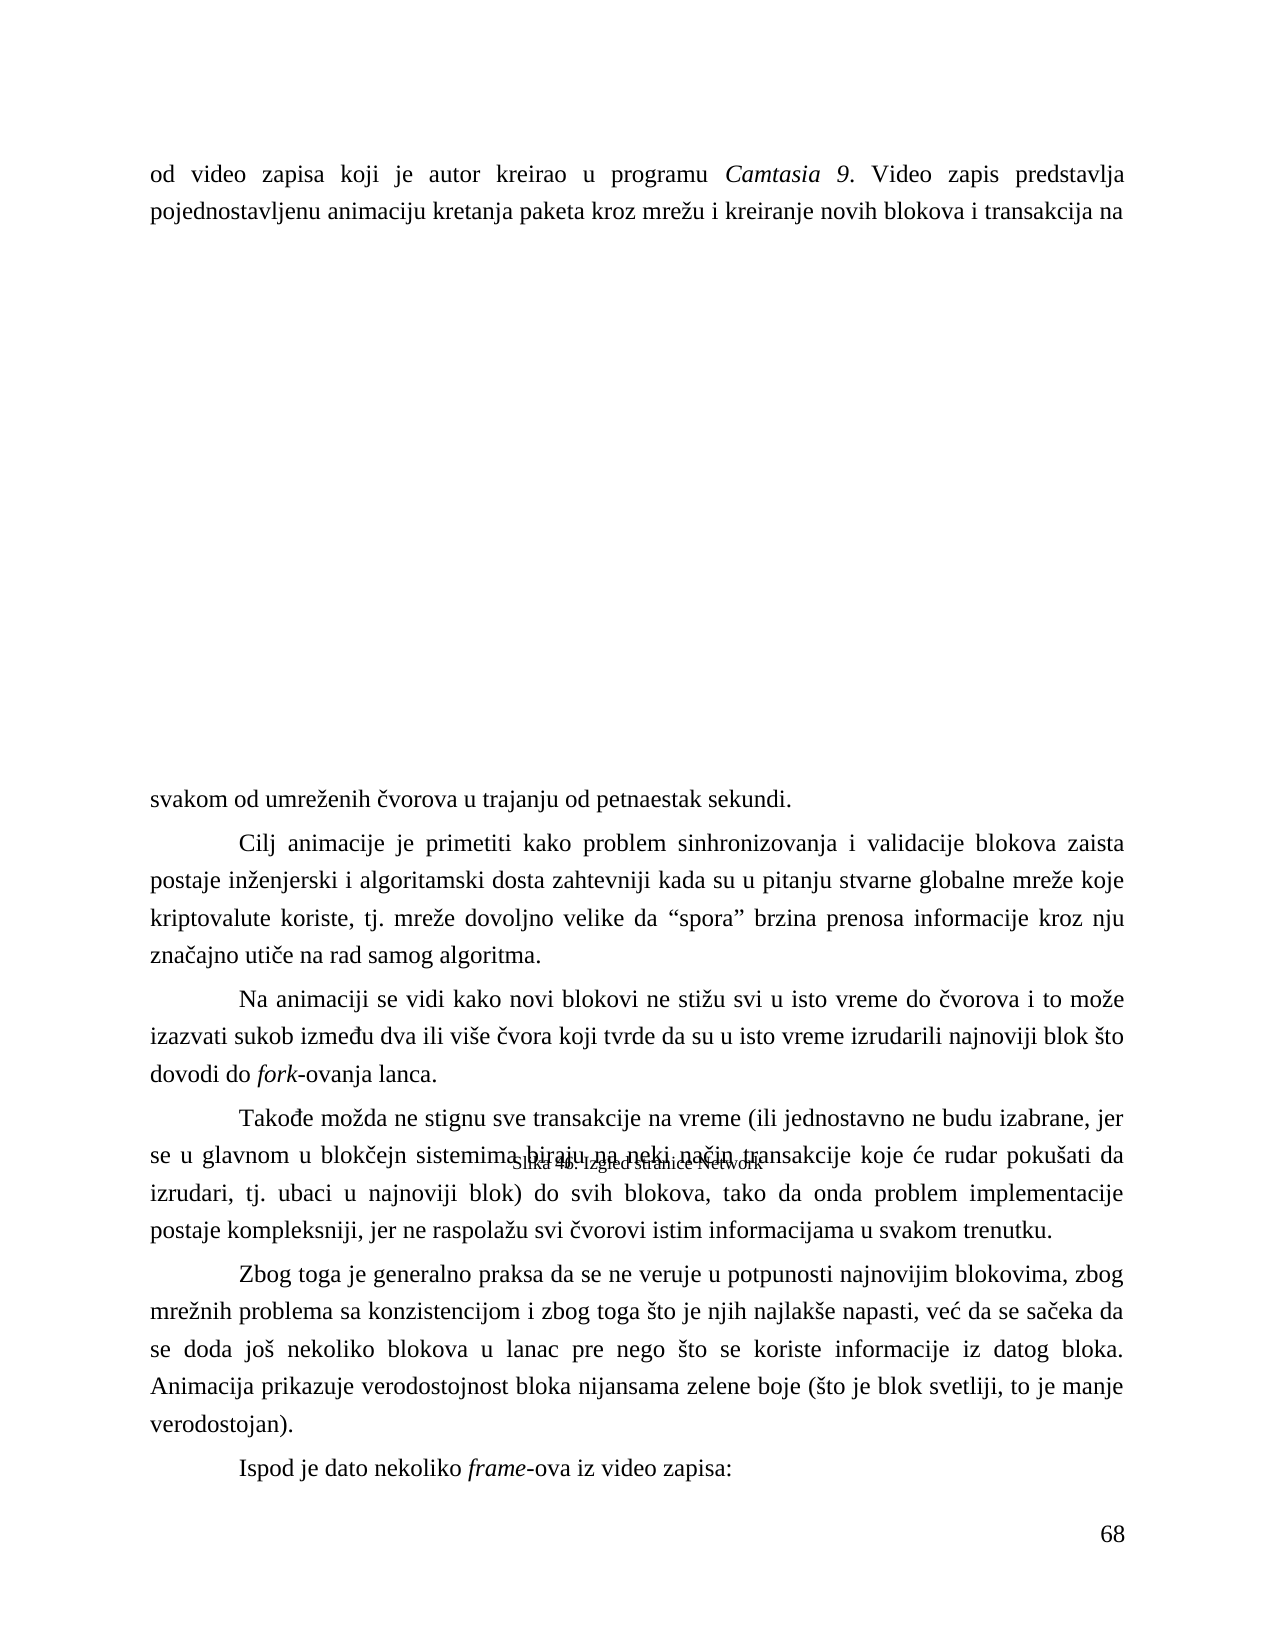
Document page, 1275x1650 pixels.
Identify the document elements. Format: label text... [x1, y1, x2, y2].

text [150, 150, 1125, 813]
text Takođe možda ne stignu sve transakcije na vreme (ili jednostavno ne budu izabrane, jer se u glavnom u blokčejn sistemima biraju na neki način transakcije koje će rudar pokušati da izrudari, tj. ubaci u najnoviji blok) do svih blokova, tako da onda problem implementacije postaje kompleksniji, jer ne raspolažu svi čvorovi istim informacijama u svakom trenutku. [150, 1094, 1125, 1244]
text Ispod je dato nekoliko frame-ova iz video zapisa: [150, 1444, 1125, 1481]
text Zbog toga je generalno praksa da se ne veruje u potpunosti najnovijim blokovima, zbog mrežnih problema sa konzistencijom i zbog toga što je njih najlakše napasti, već da se sačeka da se doda još nekoliko blokova u lanac pre nego što se koriste informacije iz datog bloka. Animacija prikazuje verodostojnost bloka nijansama zelene boje (što je blok svetliji, to je manje verodostojan). [150, 1250, 1125, 1438]
text Na animaciji se vidi kako novi blokovi ne stižu svi u isto vreme do čvorova i to može izazvati sukob između dva ili više čvora koji tvrde da su u isto vreme izrudarili najnoviji blok što dovodi do fork-ovanja lanca. [150, 975, 1125, 1088]
text Cilj animacije je primetiti kako problem sinhronizovanja i validacije blokova zaista postaje inženjerski i algoritamski dosta zahtevniji kada su u pitanju stvarne globalne mreže koje kriptovalute koriste, tj. mreže dovoljno velike da “spora” brzina prenosa informacije kroz nju značajno utiče na rad samog algoritma. [150, 819, 1125, 969]
